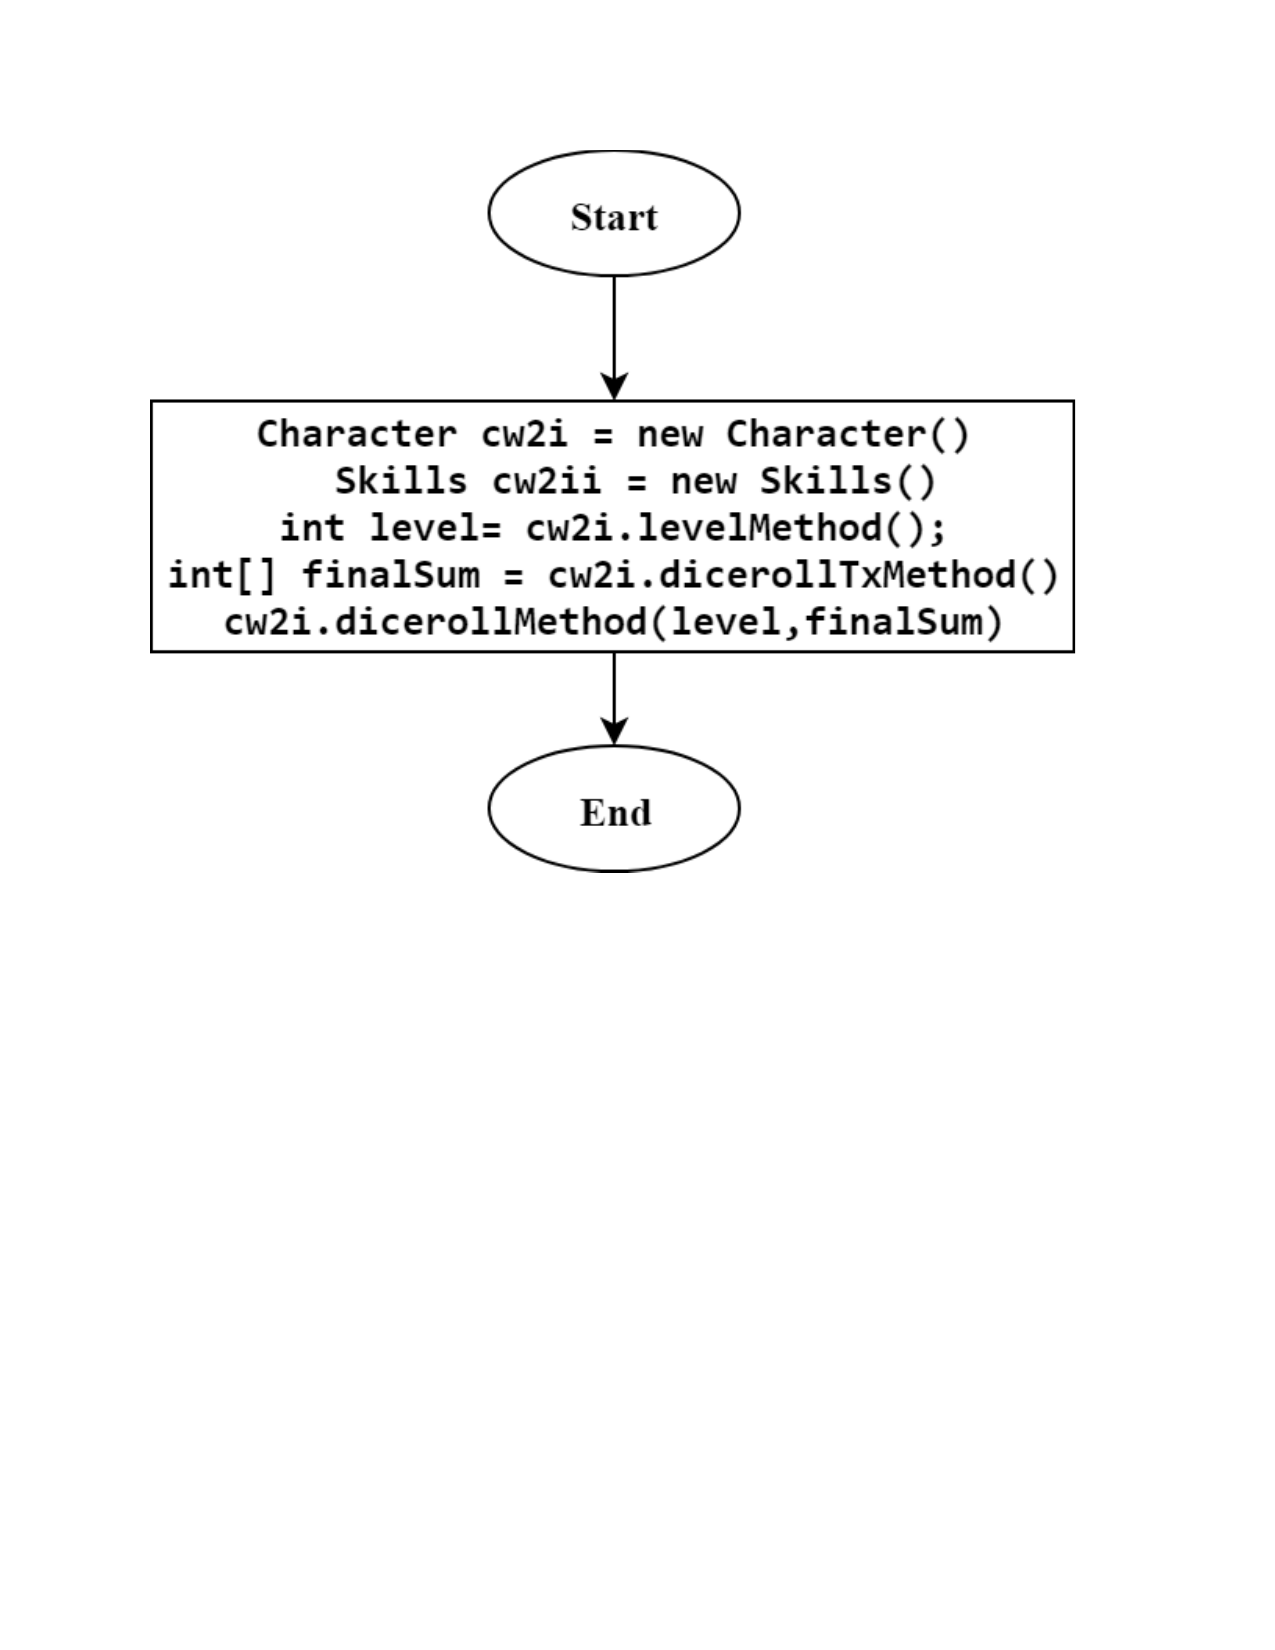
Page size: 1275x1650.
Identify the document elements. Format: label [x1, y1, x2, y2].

picture [150, 150, 1075, 873]
